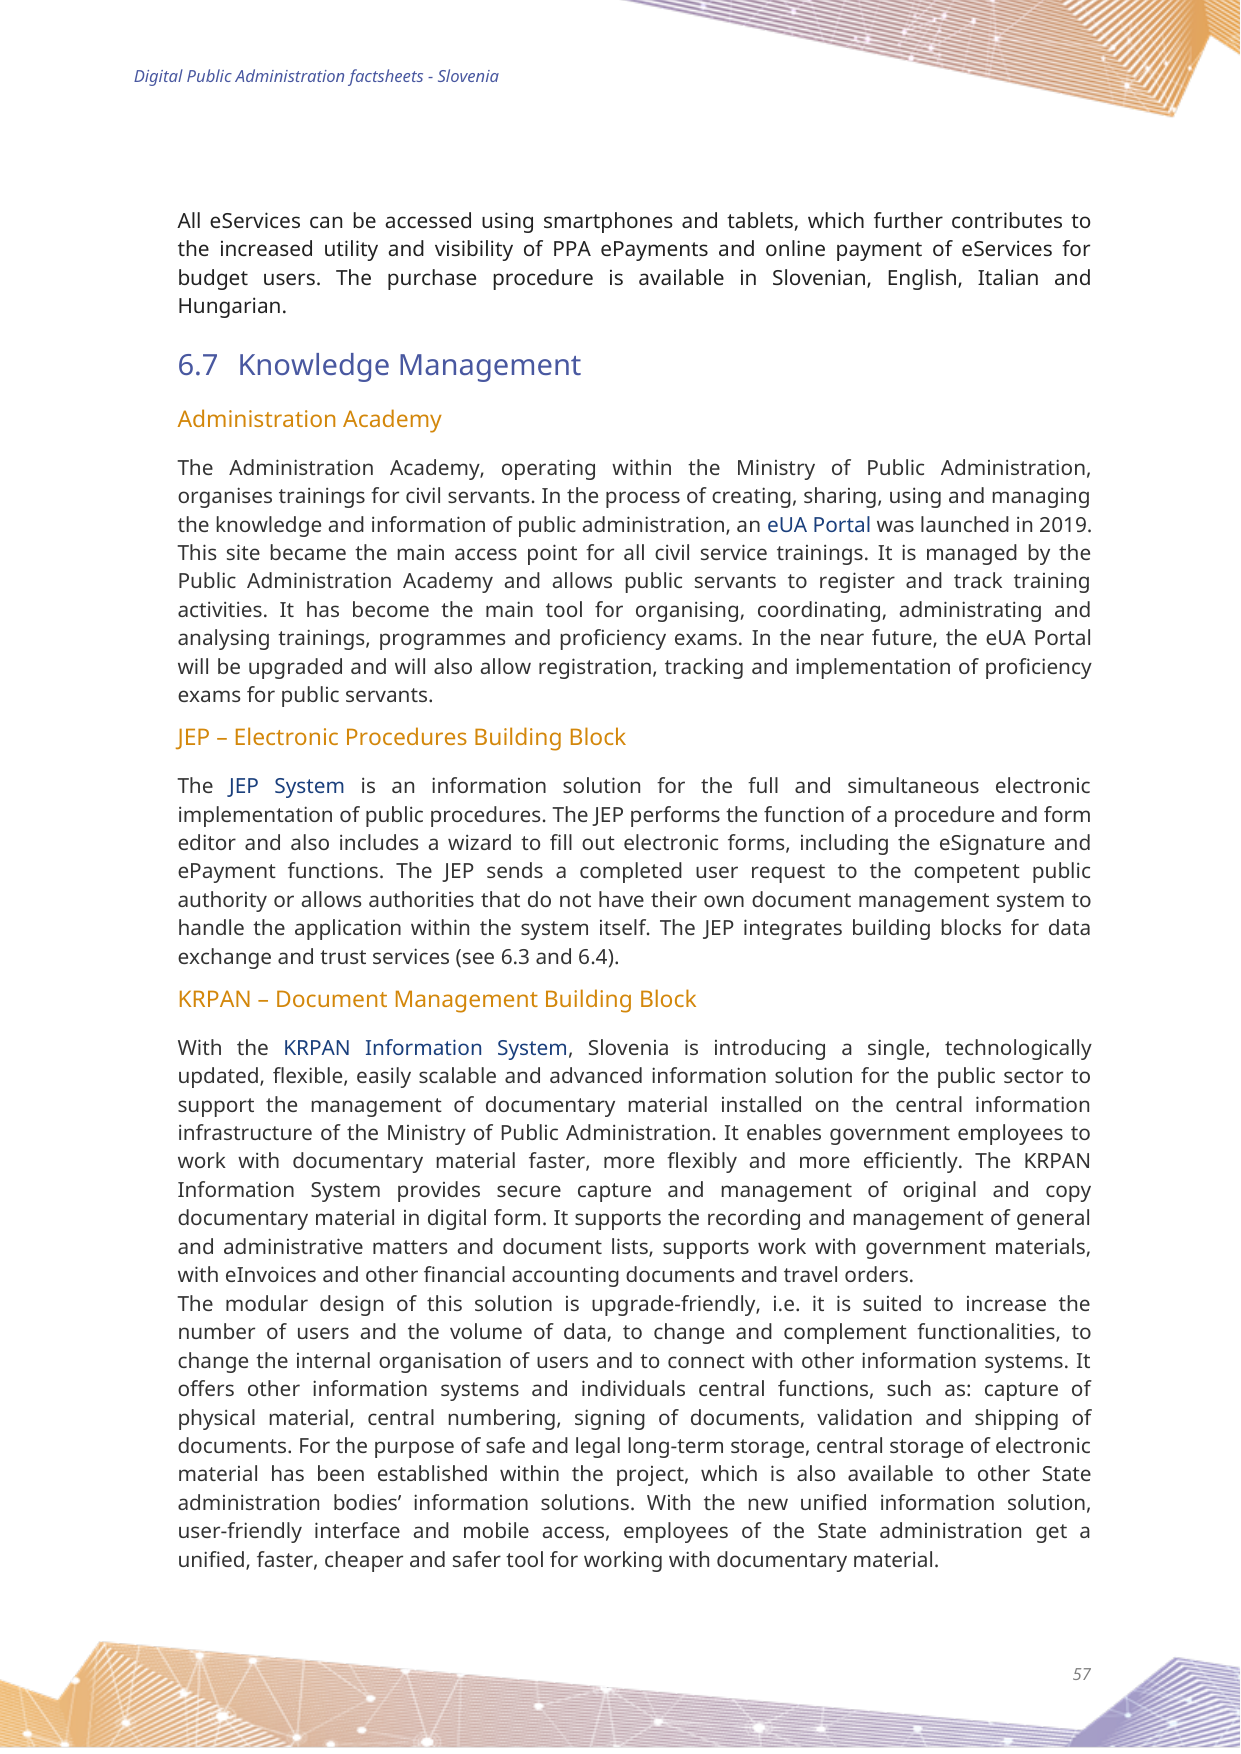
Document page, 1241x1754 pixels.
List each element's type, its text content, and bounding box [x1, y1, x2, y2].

picture [207, 0, 1241, 152]
subtitle Knowledge Management [177, 344, 1092, 384]
text The Administration Academy, operating within the Ministry of Public Administration, organises trainings for civil servants. In the process of creating, sharing, using and managing the knowledge and information of public administration, an eUA Portal was launched in 2019. This site became the main access point for all civil service trainings. It is managed by the Public Administration Academy and allows public servants to register and track training activities. It has become the main tool for organising, coordinating, administrating and analysing trainings, programmes and proficiency exams. In the near future, the eUA Portal will be upgraded and will also allow registration, tracking and implementation of proficiency exams for public servants. [177, 453, 1092, 709]
subtitle Administration Academy [177, 403, 1092, 434]
text The JEP System is an information solution for the full and simultaneous electronic implementation of public procedures. The JEP performs the function of a procedure and form editor and also includes a wizard to fill out electronic forms, including the eSignature and ePayment functions. The JEP sends a completed user request to the competent public authority or allows authorities that do not have their own document management system to handle the application within the system itself. The JEP integrates building blocks for data exchange and trust services (see 6.3 and 6.4). [177, 771, 1092, 970]
subtitle KRPAN – Document Management Building Block [177, 983, 1092, 1014]
text All eServices can be accessed using smartphones and tablets, which further contributes to the increased utility and visibility of PPA ePayments and online payment of eServices for budget users. The purchase procedure is available in Slovenian, English, Italian and Hungarian. [177, 206, 1092, 319]
subtitle JEP – Electronic Procedures Building Block [177, 721, 1092, 753]
text With the KRPAN Information System, Slovenia is introducing a single, technologically updated, flexible, easily scalable and advanced information solution for the public sector to support the management of documentary material installed on the central information infrastructure of the Ministry of Public Administration. It enables government employees to work with documentary material faster, more flexibly and more efficiently. The KRPAN Information System provides secure capture and management of original and copy documentary material in digital form. It supports the recording and management of general and administrative matters and document lists, supports work with government materials, with eInvoices and other financial accounting documents and travel orders. [177, 1033, 1092, 1289]
text The modular design of this solution is upgrade-friendly, i.e. it is suited to increase the number of users and the volume of data, to change and complement functionalities, to change the internal organisation of users and to connect with other information systems. It offers other information systems and individuals central functions, such as: capture of physical material, central numbering, signing of documents, validation and shipping of documents. For the purpose of safe and legal long-term storage, central storage of electronic material has been established within the project, which is also available to other State administration bodies’ information solutions. With the new unified information solution, user-friendly interface and mobile access, employees of the State administration get a unified, faster, cheaper and safer tool for working with documentary material. [177, 1289, 1092, 1573]
picture [0, 1631, 1241, 1749]
